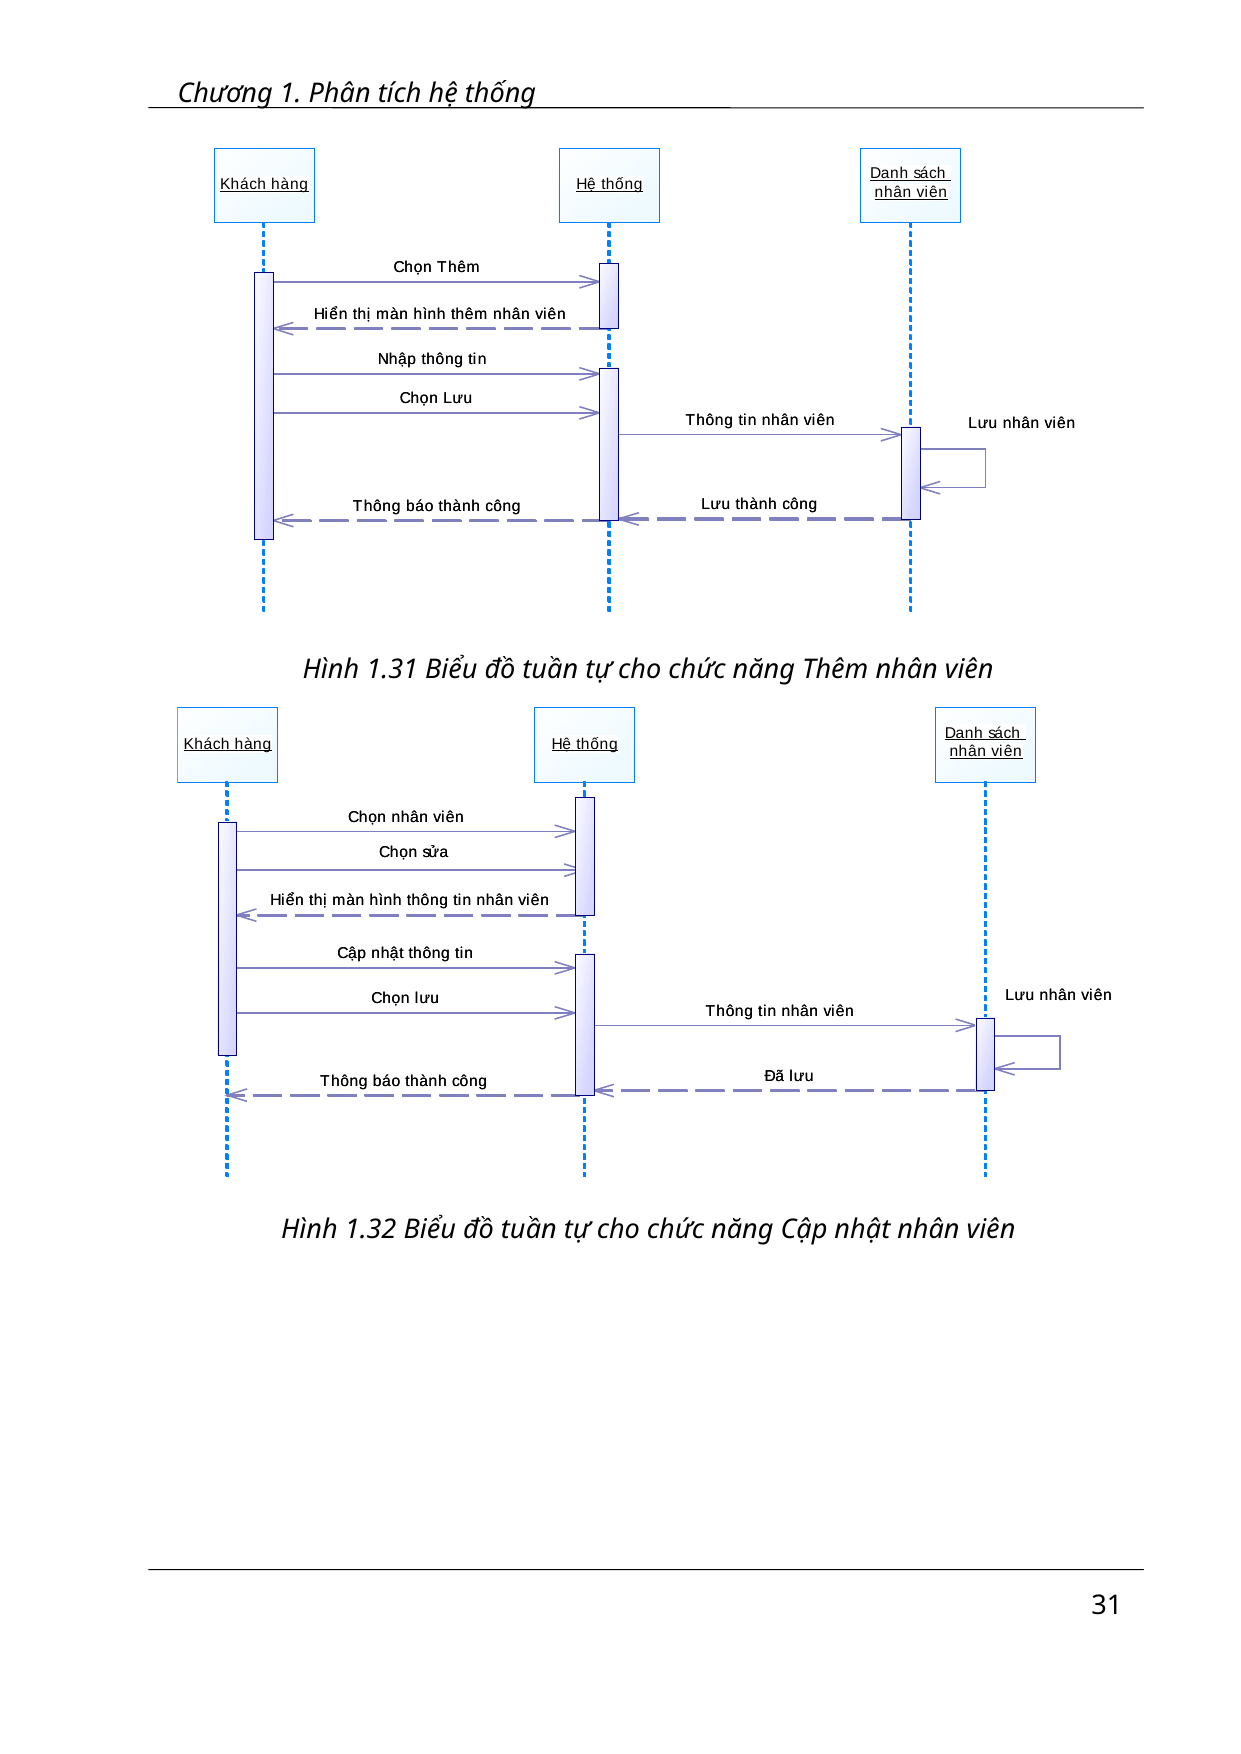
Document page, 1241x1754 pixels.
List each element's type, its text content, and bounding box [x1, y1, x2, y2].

text Hình 1.32 Biểu đồ tuần tự cho chức năng Cập nhật nhân viên [177, 1209, 1122, 1246]
text Hình 1.31 Biểu đồ tuần tự cho chức năng Thêm nhân viên [177, 649, 1122, 686]
